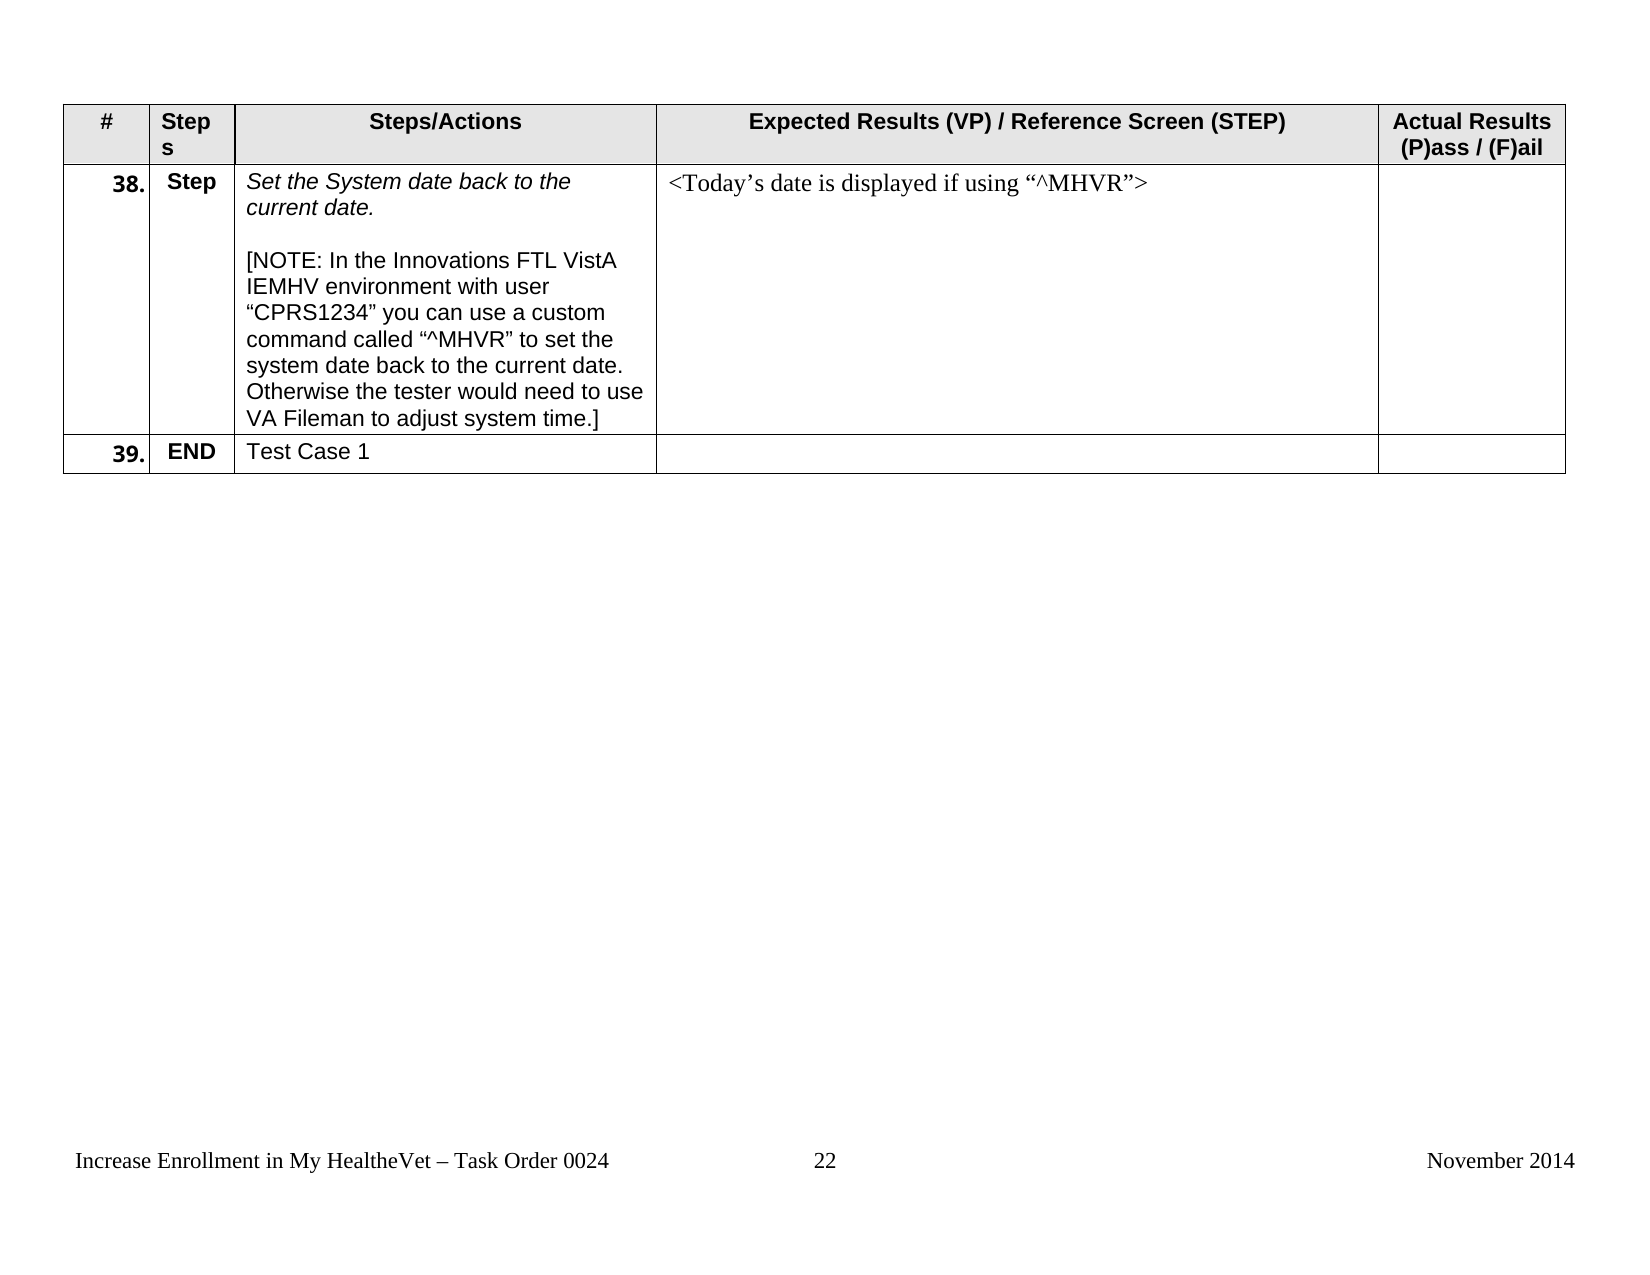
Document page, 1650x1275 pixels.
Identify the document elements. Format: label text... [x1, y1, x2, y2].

table_cell Step [150, 165, 234, 434]
table_header Actual Results (P)ass / (F)ail [1379, 105, 1565, 163]
table_cell <Today’s date is displayed if using “^MHVR”> [657, 165, 1378, 434]
table_header Expected Results (VP) / Reference Screen (STEP) [657, 105, 1378, 163]
table_cell END [150, 435, 234, 472]
table_cell [1379, 165, 1565, 434]
table_header Steps/Actions [236, 105, 656, 163]
table_cell [1379, 435, 1565, 472]
table_header # [64, 105, 149, 163]
table_cell [64, 165, 149, 434]
table_cell Set the System date back to the current date. [NOTE: In the Innovations FTL VistA IEMHV environment with user “CPRS1234” you can use a custom command called “^MHVR” to set the system date back to the current date. Otherwise the tester would need to use VA Fileman to adjust system time.] [235, 165, 656, 434]
table_cell [64, 435, 149, 472]
table_cell [657, 435, 1378, 472]
table_cell Test Case 1 [235, 435, 656, 472]
table_header Steps [150, 105, 234, 163]
